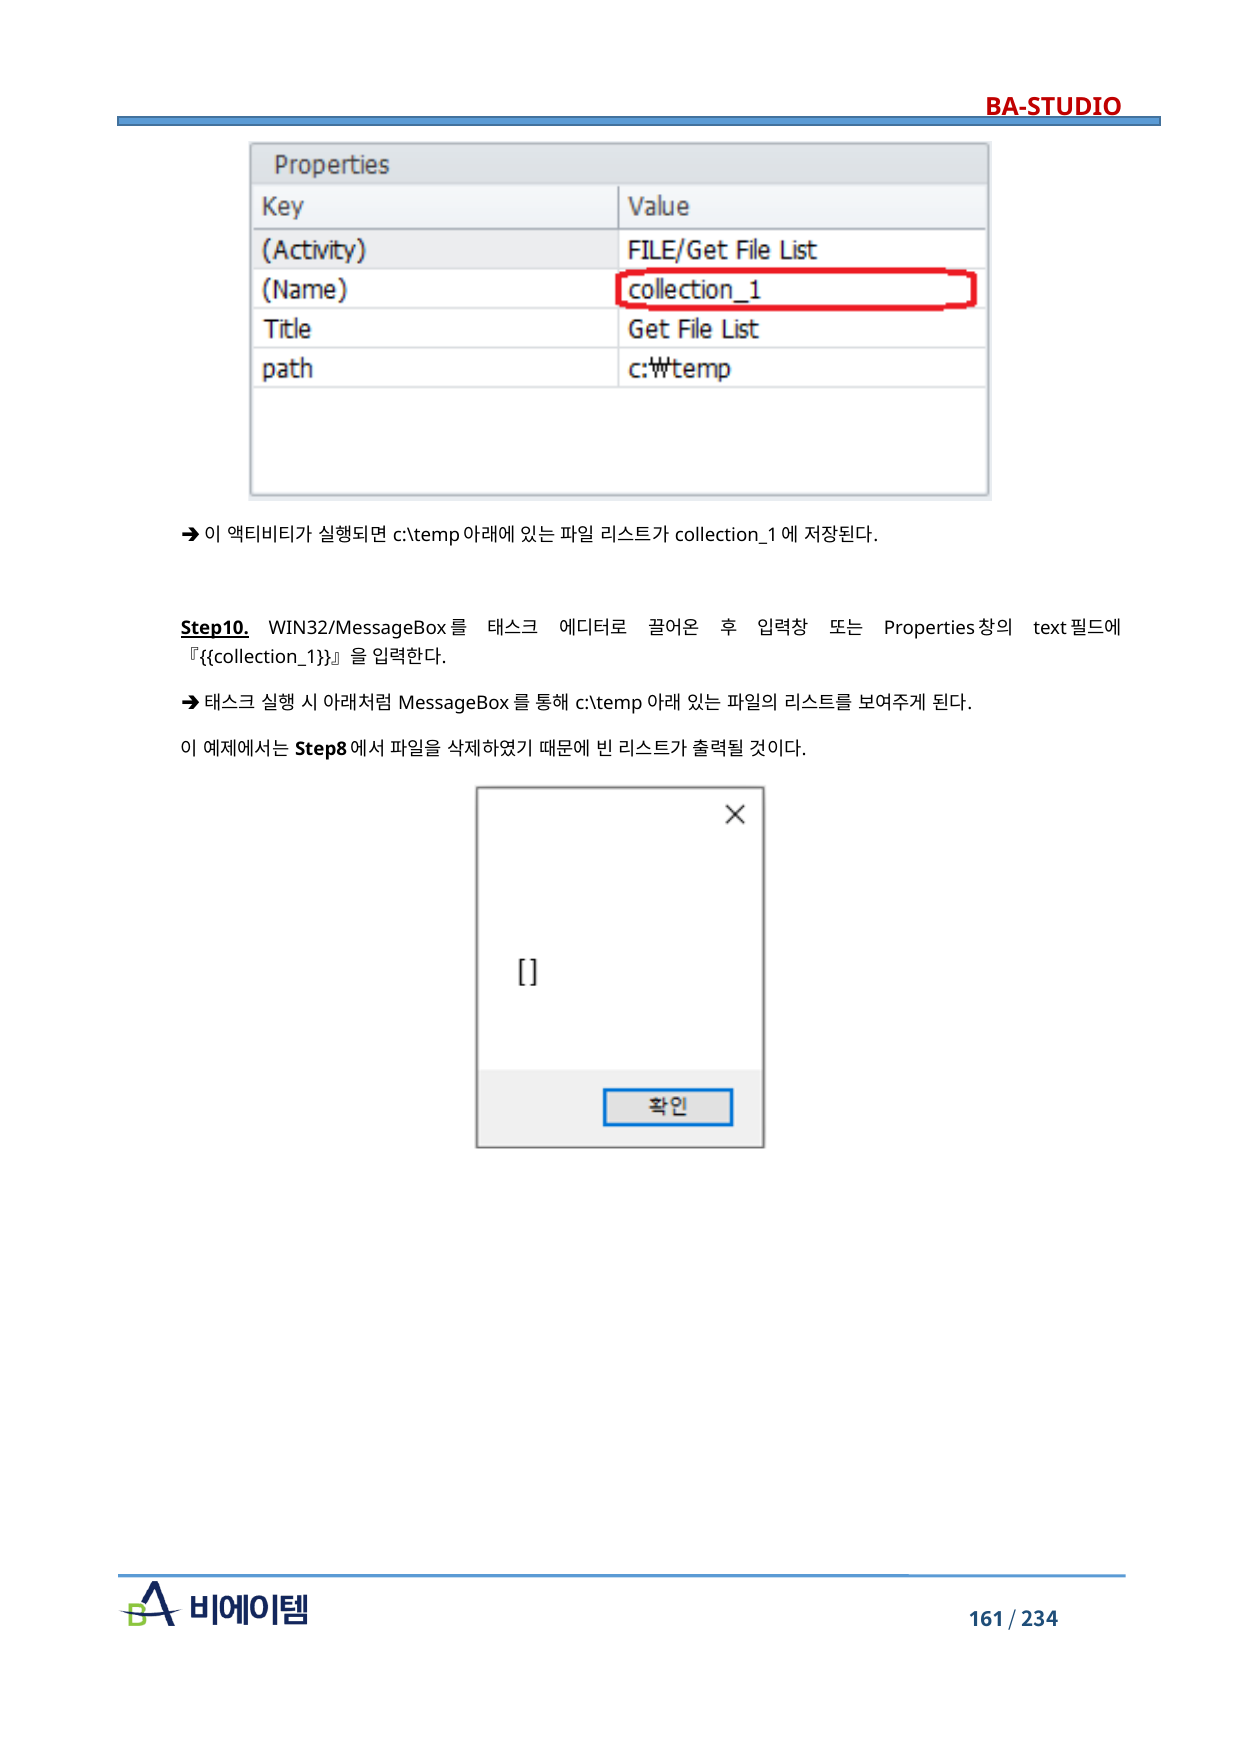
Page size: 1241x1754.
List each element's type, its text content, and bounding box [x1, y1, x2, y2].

text 태스크 실행 시 아래처럼 MessageBox를 통해 c:\temp 아래 있는 파일의 리스트를 보여주게 된다. [181, 688, 1122, 715]
text Step10. WIN32/MessageBox를 태스크 에디터로 끌어온 후 입력창 또는 Properties창의 text필드에 『{{collection_1}}』을 입력한다. [181, 613, 1122, 669]
text 이 예제에서는 Step8에서 파일을 삭제하였기 때문에 빈 리스트가 출력될 것이다. [181, 734, 1122, 761]
picture [470, 780, 770, 1155]
text 이 액티비티가 실행되면 c:\temp아래에 있는 파일 리스트가 collection_1에 저장된다. [181, 519, 1122, 547]
picture [248, 141, 992, 501]
picture [118, 1581, 308, 1626]
